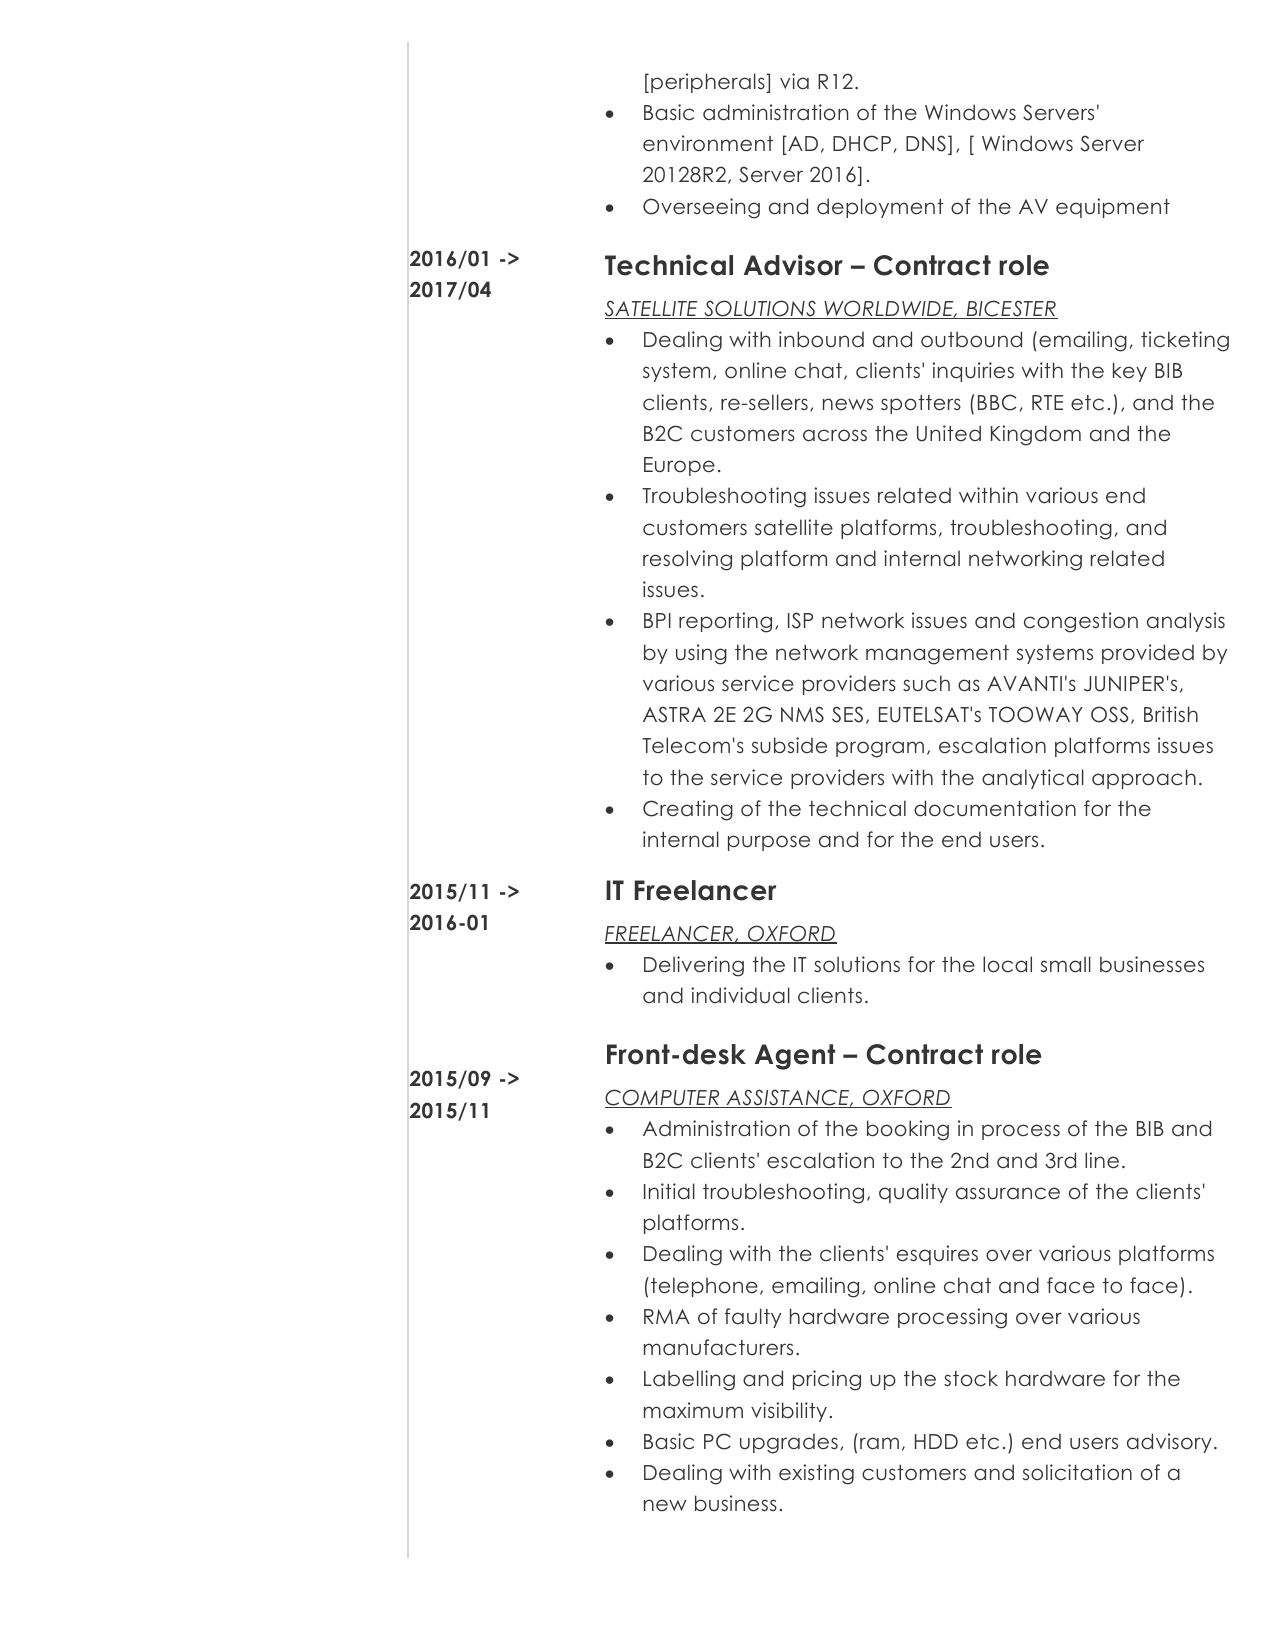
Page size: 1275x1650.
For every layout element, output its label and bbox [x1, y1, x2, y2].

table_cell [0, 0, 1275, 1600]
